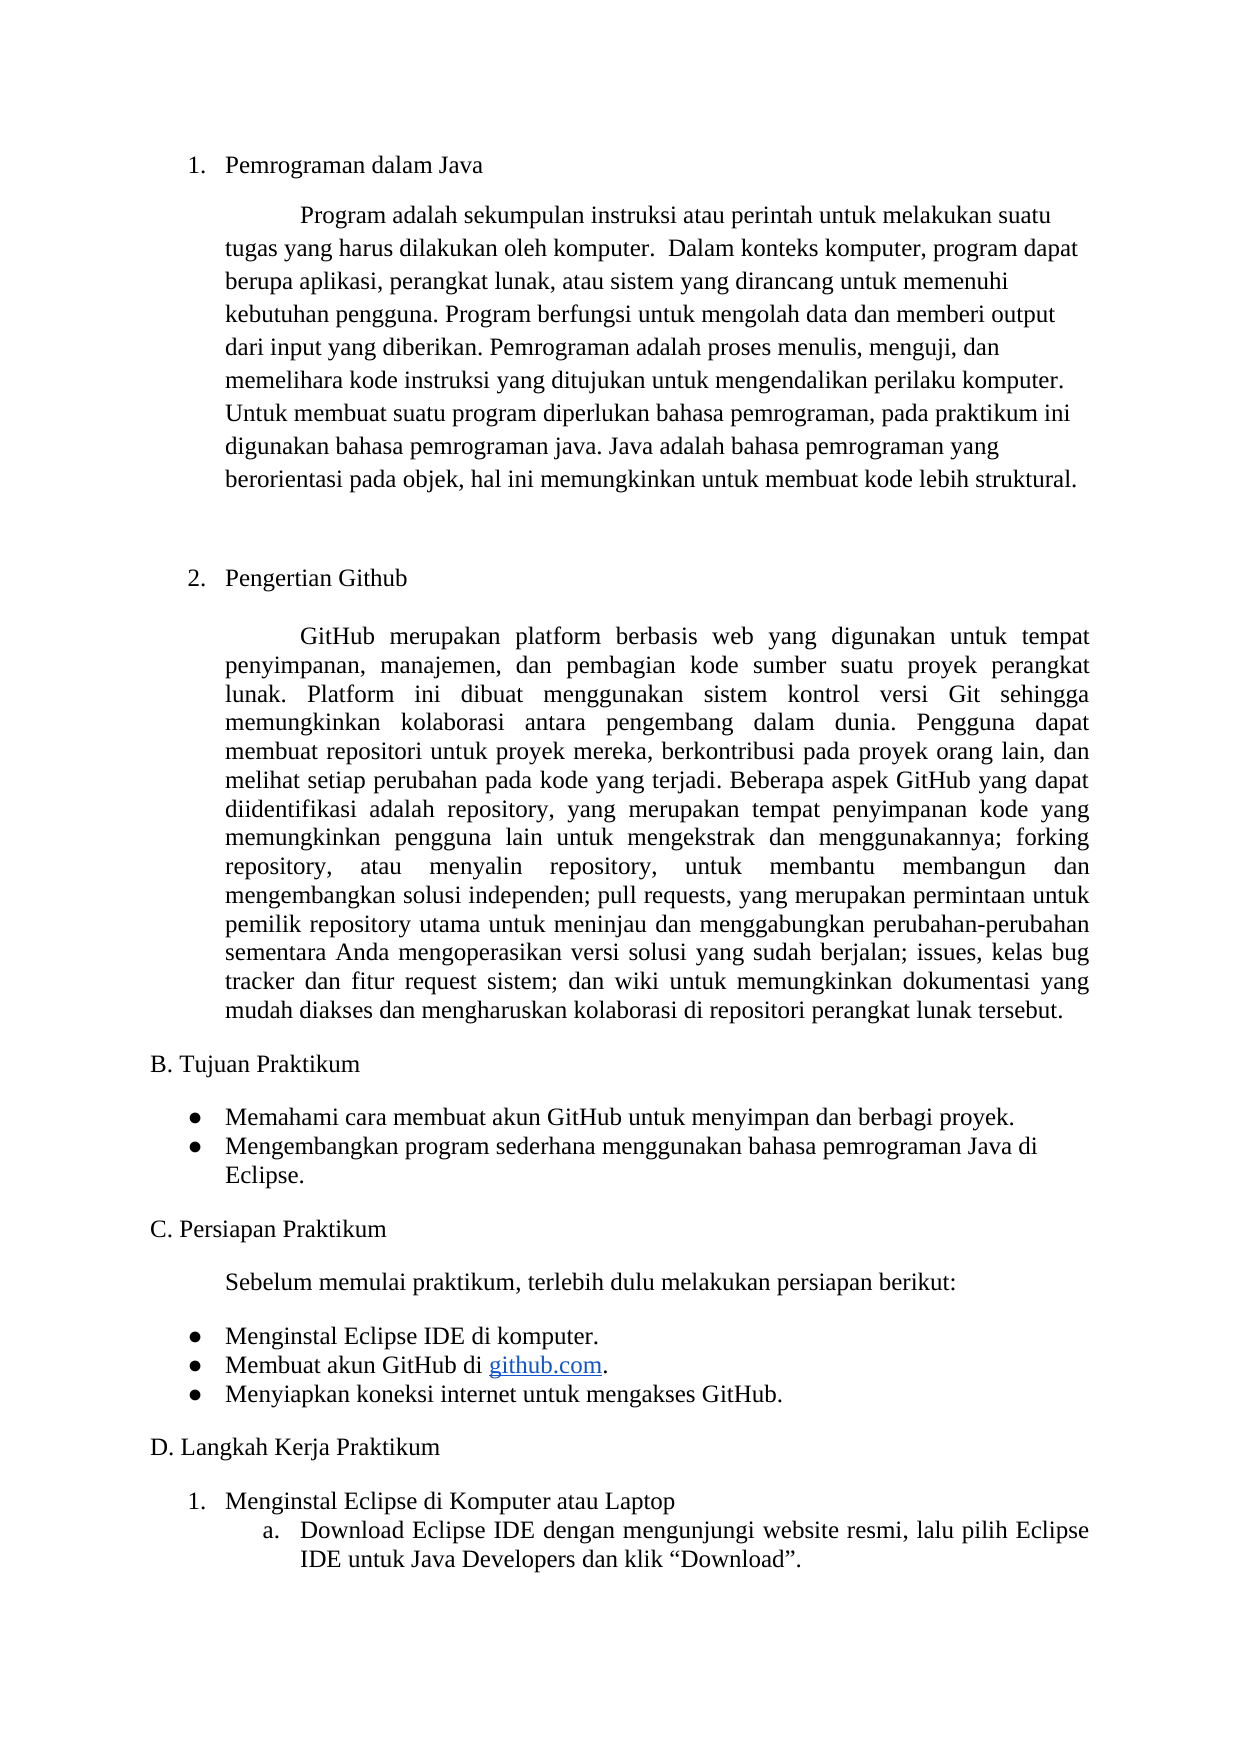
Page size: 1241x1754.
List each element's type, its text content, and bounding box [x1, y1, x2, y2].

list Memahami cara membuat akun GitHub untuk menyimpan dan berbagi proyek. [187, 1102, 1090, 1131]
text B. Tujuan Praktikum [150, 1049, 1090, 1077]
list Menginstal Eclipse di Komputer atau Laptop [187, 1486, 1090, 1515]
list Pemrograman dalam Java [187, 150, 1090, 179]
text C. Persiapan Praktikum [150, 1214, 1090, 1242]
text Sebelum memulai praktikum, terlebih dulu melakukan persiapan berikut: [150, 1267, 1090, 1296]
list Membuat akun GitHub di github.com. [187, 1350, 1090, 1379]
list Menyiapkan koneksi internet untuk mengakses GitHub. [187, 1379, 1090, 1407]
text Program adalah sekumpulan instruksi atau perintah untuk melakukan suatu tugas yang harus dilakukan oleh komputer. Dalam konteks komputer, program dapat berupa aplikasi, perangkat lunak, atau sistem yang dirancang untuk memenuhi kebutuhan pengguna. Program berfungsi untuk mengolah data dan memberi output dari input yang diberikan. Pemrograman adalah proses menulis, menguji, dan memelihara kode instruksi yang ditujukan untuk mengendalikan perilaku komputer. Untuk membuat suatu program diperlukan bahasa pemrograman, pada praktikum ini digunakan bahasa pemrograman java. Java adalah bahasa pemrograman yang berorientasi pada objek, hal ini memungkinkan untuk membuat kode lebih struktural. [225, 200, 1090, 493]
list Download Eclipse IDE dengan mengunjungi website resmi, lalu pilih Eclipse IDE untuk Java Developers dan klik “Download”. [262, 1515, 1090, 1572]
list Menginstal Eclipse IDE di komputer. [187, 1321, 1090, 1350]
text GitHub merupakan platform berbasis web yang digunakan untuk tempat penyimpanan, manajemen, dan pembagian kode sumber suatu proyek perangkat lunak. Platform ini dibuat menggunakan sistem kontrol versi Git sehingga memungkinkan kolaborasi antara pengembang dalam dunia. Pengguna dapat membuat repositori untuk proyek mereka, berkontribusi pada proyek orang lain, dan melihat setiap perubahan pada kode yang terjadi. Beberapa aspek GitHub yang dapat diidentifikasi adalah repository, yang merupakan tempat penyimpanan kode yang memungkinkan pengguna lain untuk mengekstrak dan menggunakannya; forking repository, atau menyalin repository, untuk membantu membangun dan mengembangkan solusi independen; pull requests, yang merupakan permintaan untuk pemilik repository utama untuk meninjau dan menggabungkan perubahan-perubahan sementara Anda mengoperasikan versi solusi yang sudah berjalan; issues, kelas bug tracker dan fitur request sistem; dan wiki untuk memungkinkan dokumentasi yang mudah diakses dan mengharuskan kolaborasi di repositori perangkat lunak tersebut. [225, 621, 1090, 1024]
text D. Langkah Kerja Praktikum [150, 1432, 1090, 1461]
list Pengertian Github [187, 563, 1090, 592]
list Mengembangkan program sederhana menggunakan bahasa pemrograman Java di Eclipse. [187, 1131, 1090, 1189]
